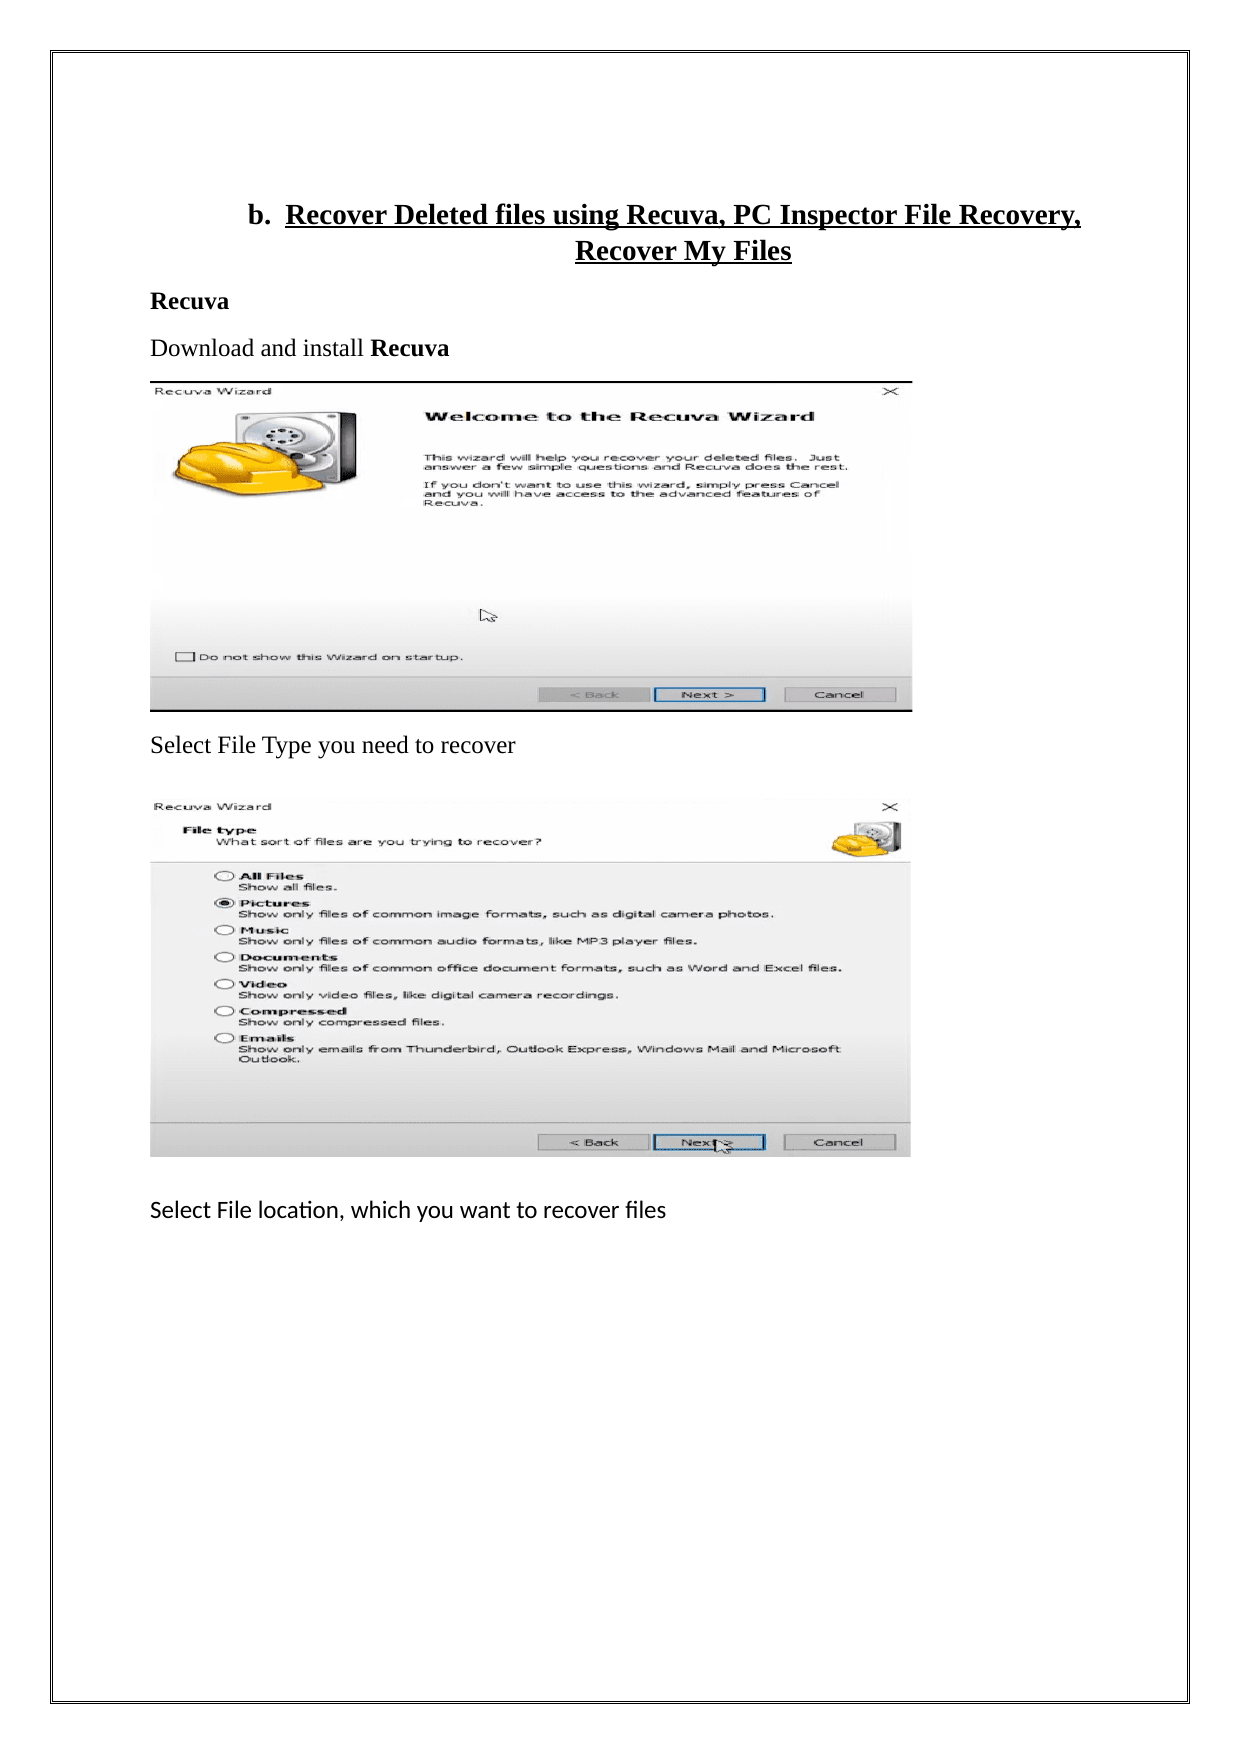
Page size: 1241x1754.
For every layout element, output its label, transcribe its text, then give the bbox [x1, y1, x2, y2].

text Recuva [150, 286, 1090, 314]
picture [150, 381, 913, 712]
text Download and install Recuva [150, 333, 1090, 362]
picture [150, 798, 911, 1157]
text Select File Type you need to recover [150, 730, 1090, 759]
list Recover Deleted files using Recuva, PC Inspector File Recovery, Recover My Files [239, 197, 1090, 267]
text Select File location, which you want to recover files [150, 1194, 1090, 1224]
